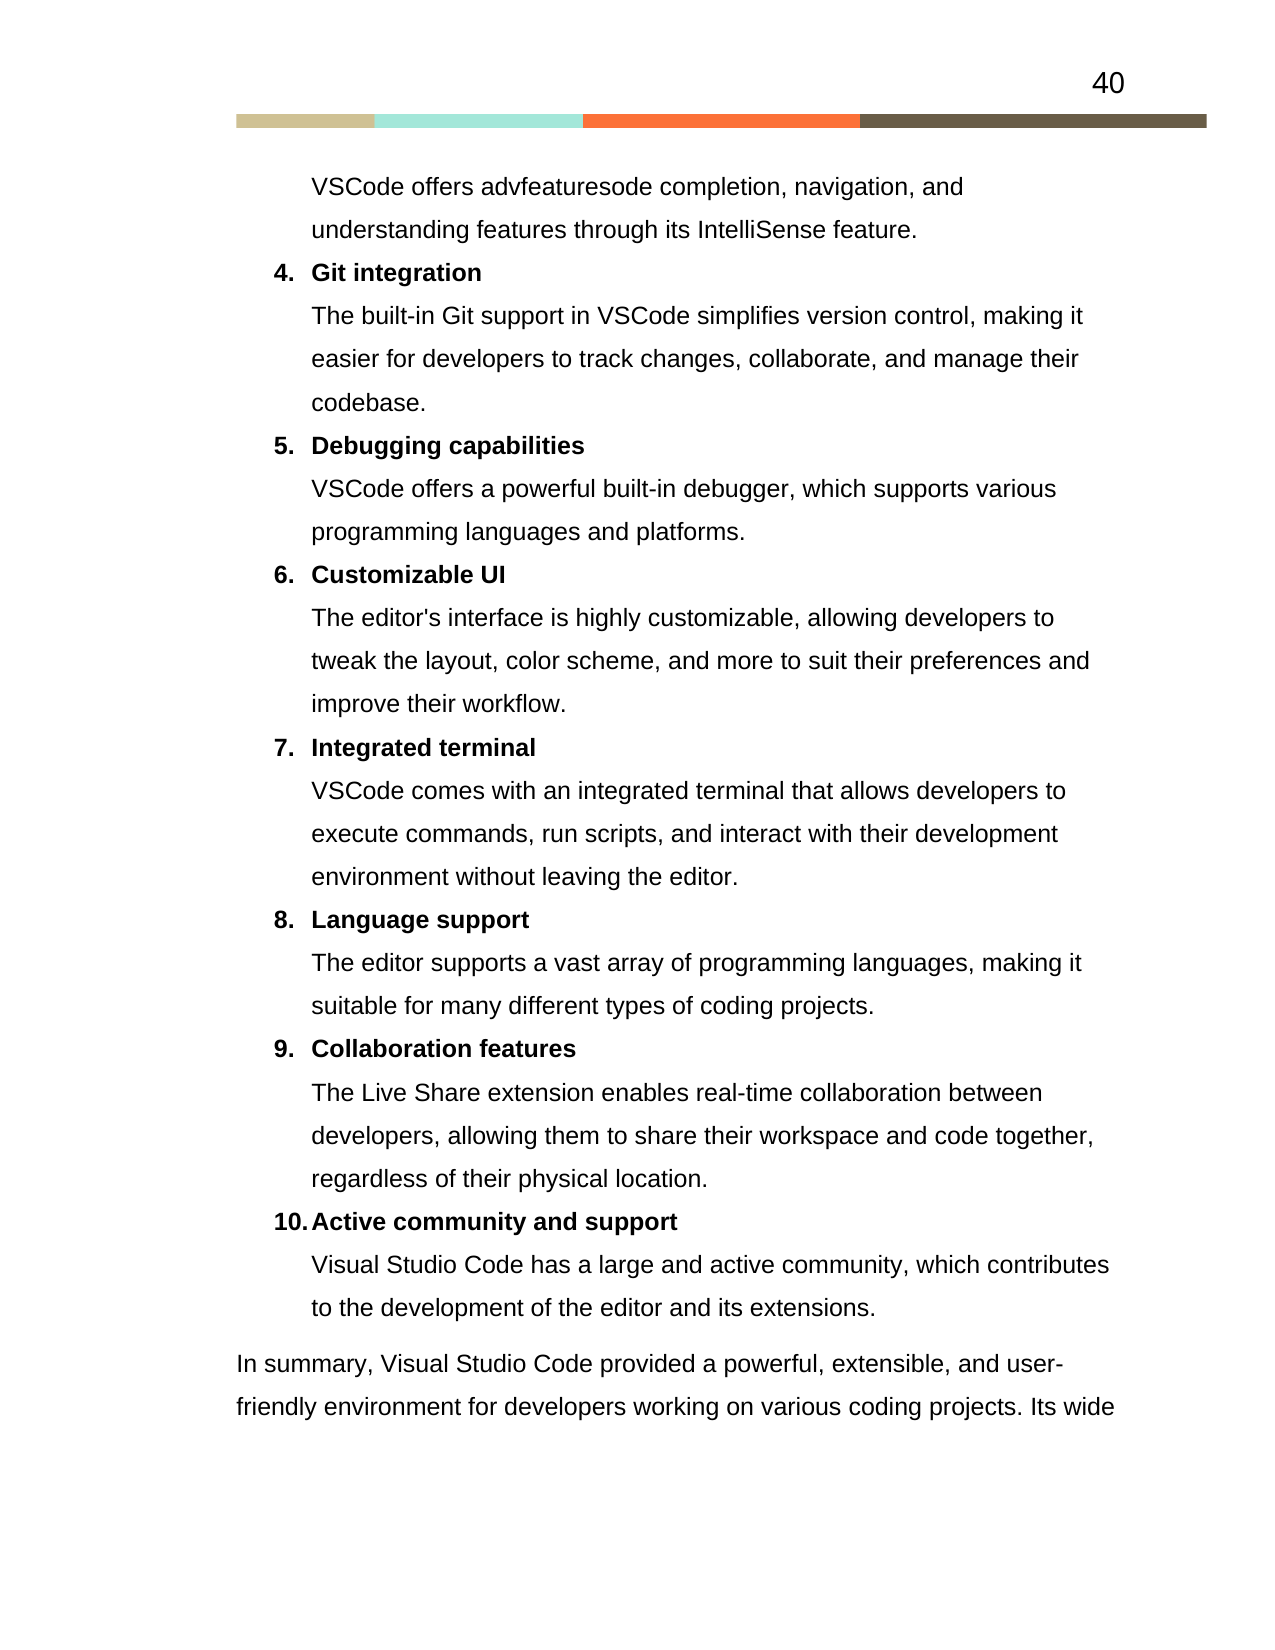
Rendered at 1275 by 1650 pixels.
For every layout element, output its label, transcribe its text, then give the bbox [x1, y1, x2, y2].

list Language support [274, 905, 1125, 934]
list The built-in Git support in VSCode simplifies version control, making it easier for developers to track changes, collaborate, and manage their codebase. [311, 301, 1125, 416]
list Git integration [274, 258, 1125, 287]
list Visual Studio Code has a large and active community, which contributes to the development of the editor and its extensions. [311, 1250, 1125, 1322]
list The editor supports a vast array of programming languages, making it suitable for many different types of coding projects. [311, 948, 1125, 1020]
list The Live Share extension enables real-time collaboration between developers, allowing them to share their workspace and code together, regardless of their physical location. [311, 1078, 1125, 1193]
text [236, 1349, 1125, 1421]
list VSCode offers a powerful built-in debugger, which supports various programming languages and platforms. [311, 474, 1125, 546]
list Active community and support [274, 1207, 1125, 1236]
list Collaboration features [274, 1034, 1125, 1063]
list Debugging capabilities [274, 431, 1125, 459]
list Integrated terminal [274, 733, 1125, 761]
list The editor's interface is highly customizable, allowing developers to tweak the layout, color scheme, and more to suit their preferences and improve their workflow. [311, 603, 1125, 718]
list VSCode offers advfeaturesode completion, navigation, and understanding features through its IntelliSense feature. [311, 172, 1125, 244]
picture [236, 114, 1207, 128]
list VSCode comes with an integrated terminal that allows developers to execute commands, run scripts, and interact with their development environment without leaving the editor. [311, 776, 1125, 891]
list Customizable UI [274, 560, 1125, 589]
